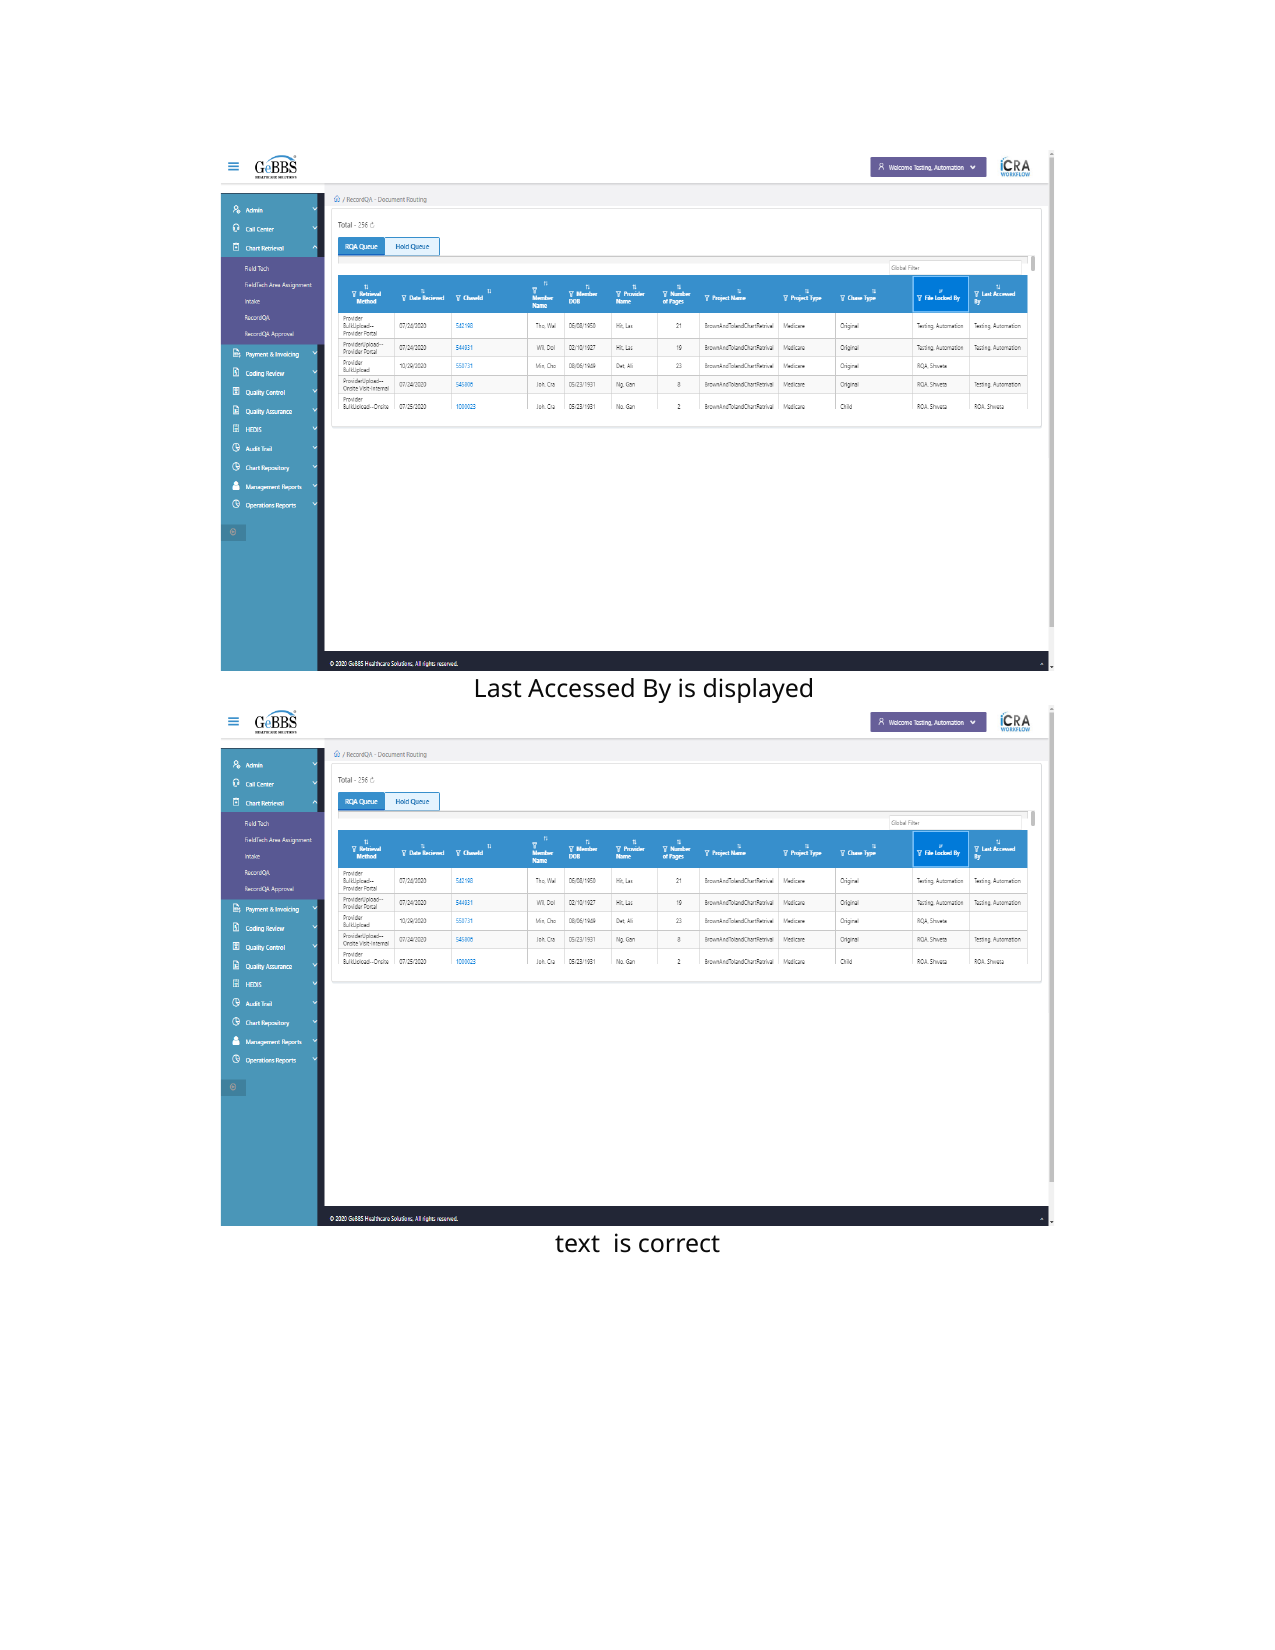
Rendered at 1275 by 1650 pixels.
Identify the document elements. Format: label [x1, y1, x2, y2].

text [150, 150, 1125, 1260]
picture [220, 150, 1055, 671]
picture [220, 705, 1055, 1226]
